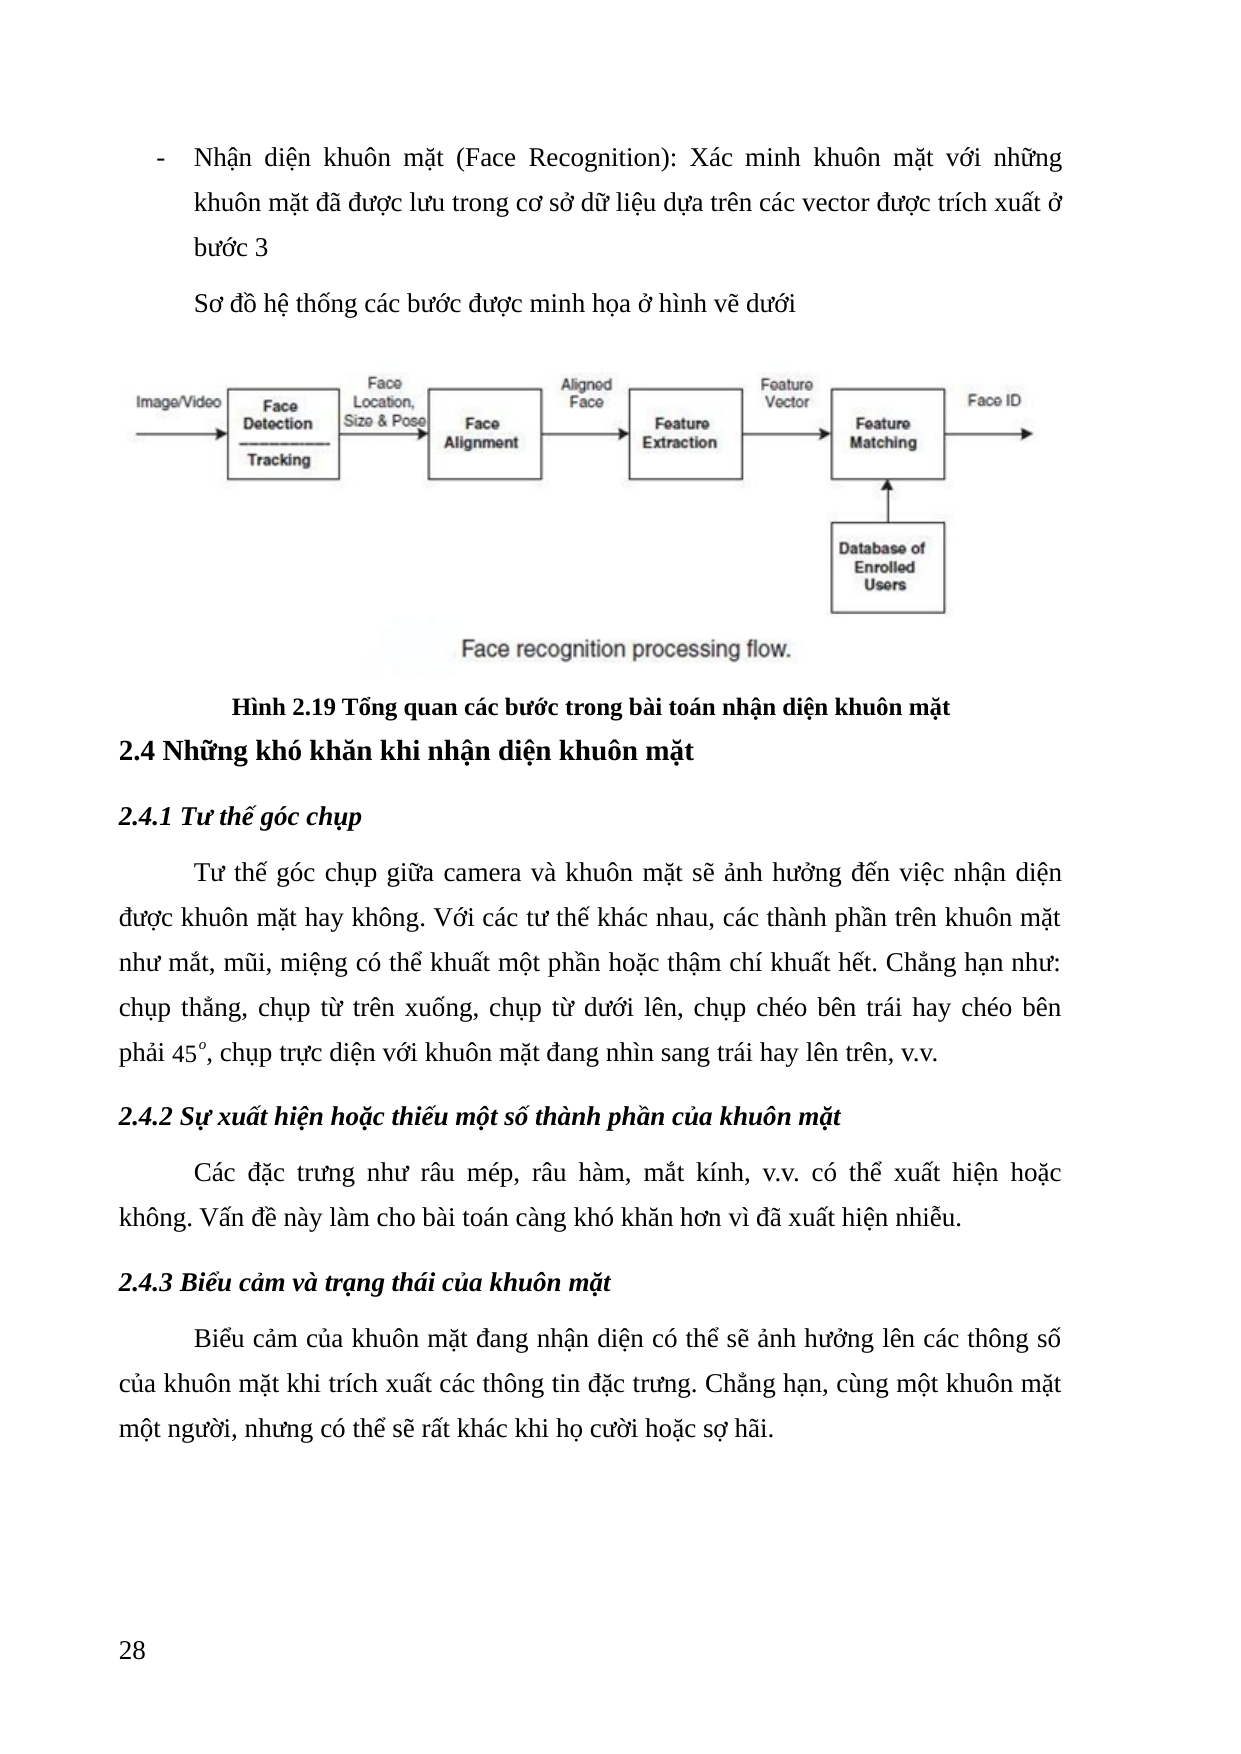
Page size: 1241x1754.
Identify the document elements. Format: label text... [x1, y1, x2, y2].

text Biểu cảm của khuôn mặt đang nhận diện có thể sẽ ảnh hưởng lên các thông số của khuôn mặt khi trích xuất các thông tin đặc trưng. Chẳng hạn, cùng một khuôn mặt một người, nhưng có thể sẽ rất khác khi họ cười hoặc sợ hãi. [118, 1319, 1063, 1446]
text Tư thế góc chụp giữa camera và khuôn mặt sẽ ảnh hưởng đến việc nhận diện được khuôn mặt hay không. Với các tư thế khác nhau, các thành phần trên khuôn mặt như mắt, mũi, miệng có thể khuất một phần hoặc thậm chí khuất hết. Chẳng hạn như: chụp thẳng, chụp từ trên xuống, chụp từ dưới lên, chụp chéo bên trái hay chéo bên phải , chụp trực diện với khuôn mặt đang nhìn sang trái hay lên trên, v.v. [118, 853, 1063, 1070]
subtitle Biểu cảm và trạng thái của khuôn mặt [118, 1263, 1063, 1300]
subtitle Những khó khăn khi nhận diện khuôn mặt [118, 721, 1063, 769]
text Sơ đồ hệ thống các bước được minh họa ở hình vẽ dưới [118, 284, 1063, 322]
subtitle Tư thế góc chụp [118, 796, 1063, 834]
picture [119, 336, 1063, 679]
list Nhận diện khuôn mặt (Face Recognition): Xác minh khuôn mặt với những khuôn mặt đã được lưu trong cơ sở dữ liệu dựa trên các vector được trích xuất ở bước 3 [156, 138, 1063, 266]
text Các đặc trưng như râu mép, râu hàm, mắt kính, v.v. có thể xuất hiện hoặc không. Vấn đề này làm cho bài toán càng khó khăn hơn vì đã xuất hiện nhiễu. [118, 1153, 1063, 1236]
subtitle Sự xuất hiện hoặc thiếu một số thành phần của khuôn mặt [118, 1097, 1063, 1134]
